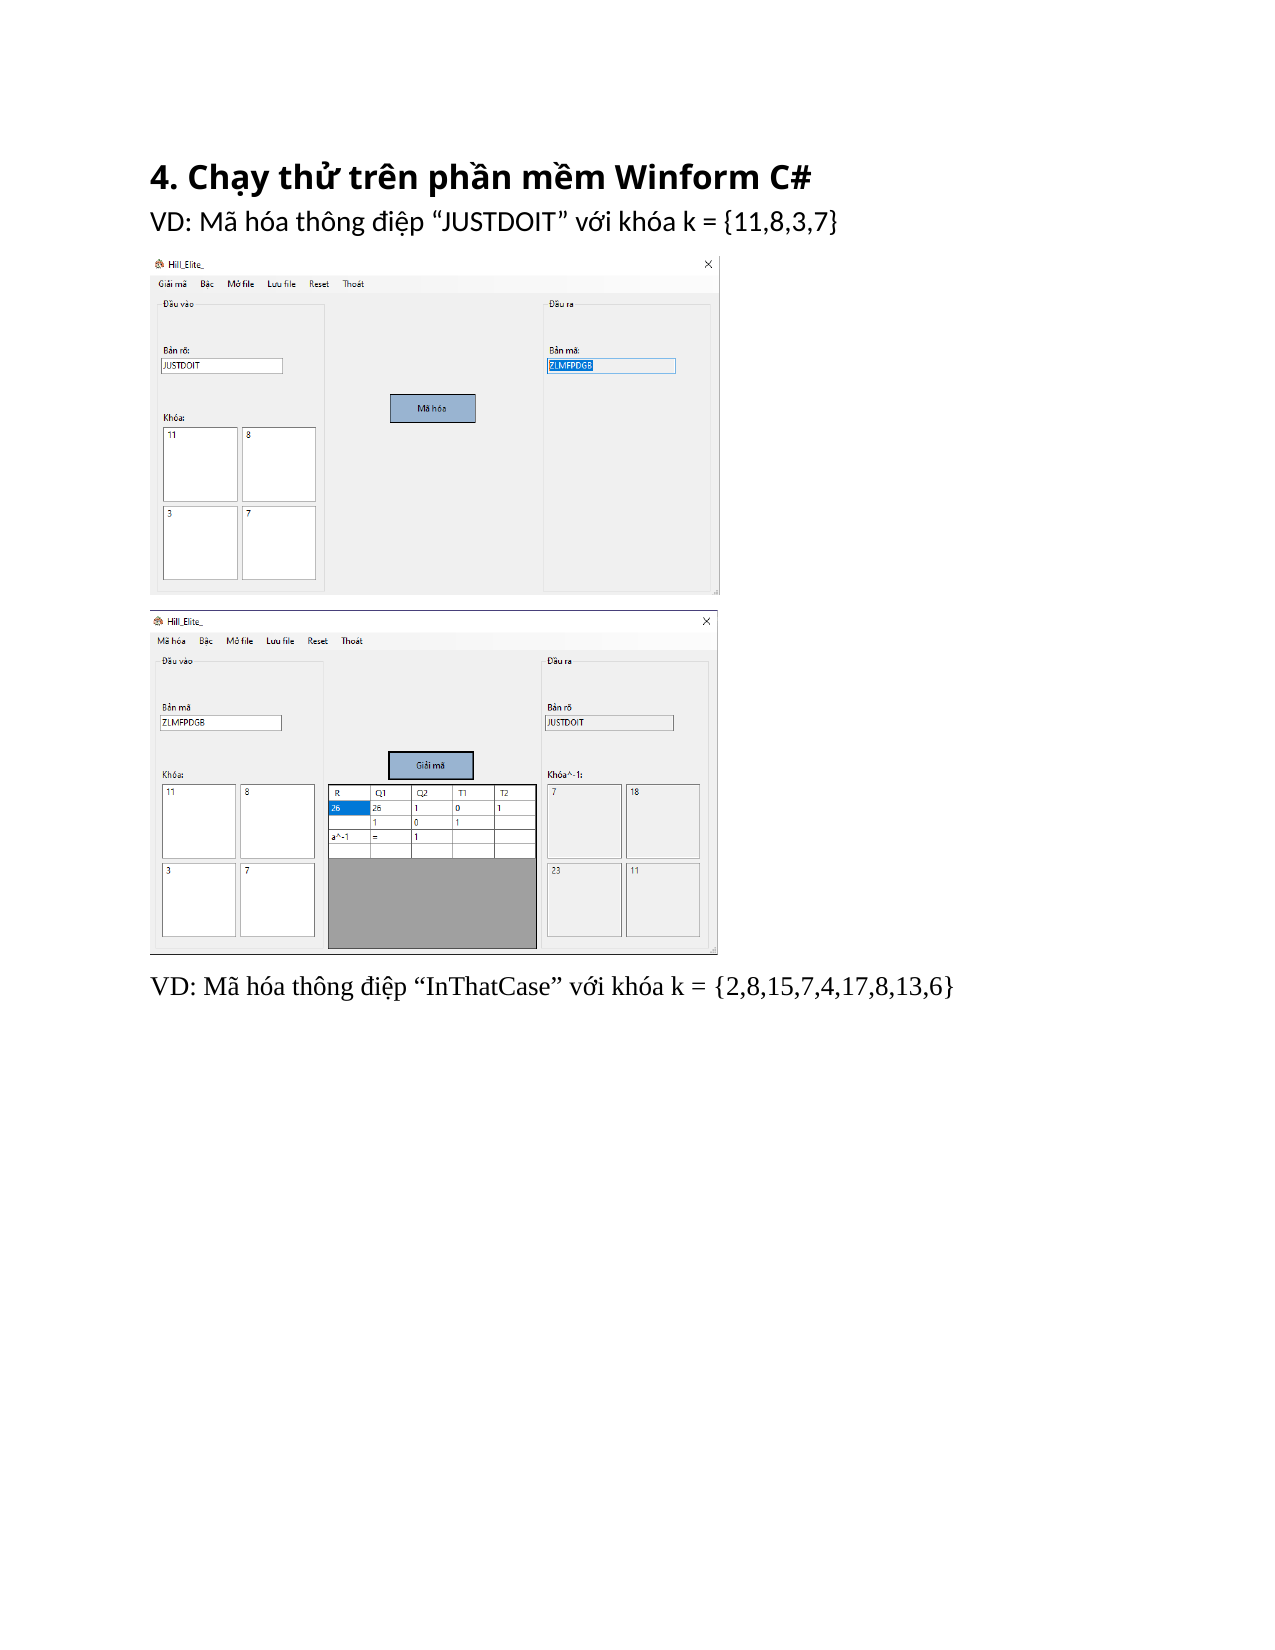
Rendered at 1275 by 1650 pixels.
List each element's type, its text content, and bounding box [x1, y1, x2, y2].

subtitle 4. Chạy thử trên phần mềm Winform C# [150, 154, 1125, 199]
picture [150, 256, 720, 595]
picture [150, 610, 718, 955]
list VD: Mã hóa thông điệp “JUSTDOIT” với khóa k = {11,8,3,7} [150, 203, 1125, 239]
list VD: Mã hóa thông điệp “InThatCase” với khóa k = {2,8,15,7,4,17,8,13,6} [150, 970, 1125, 1002]
